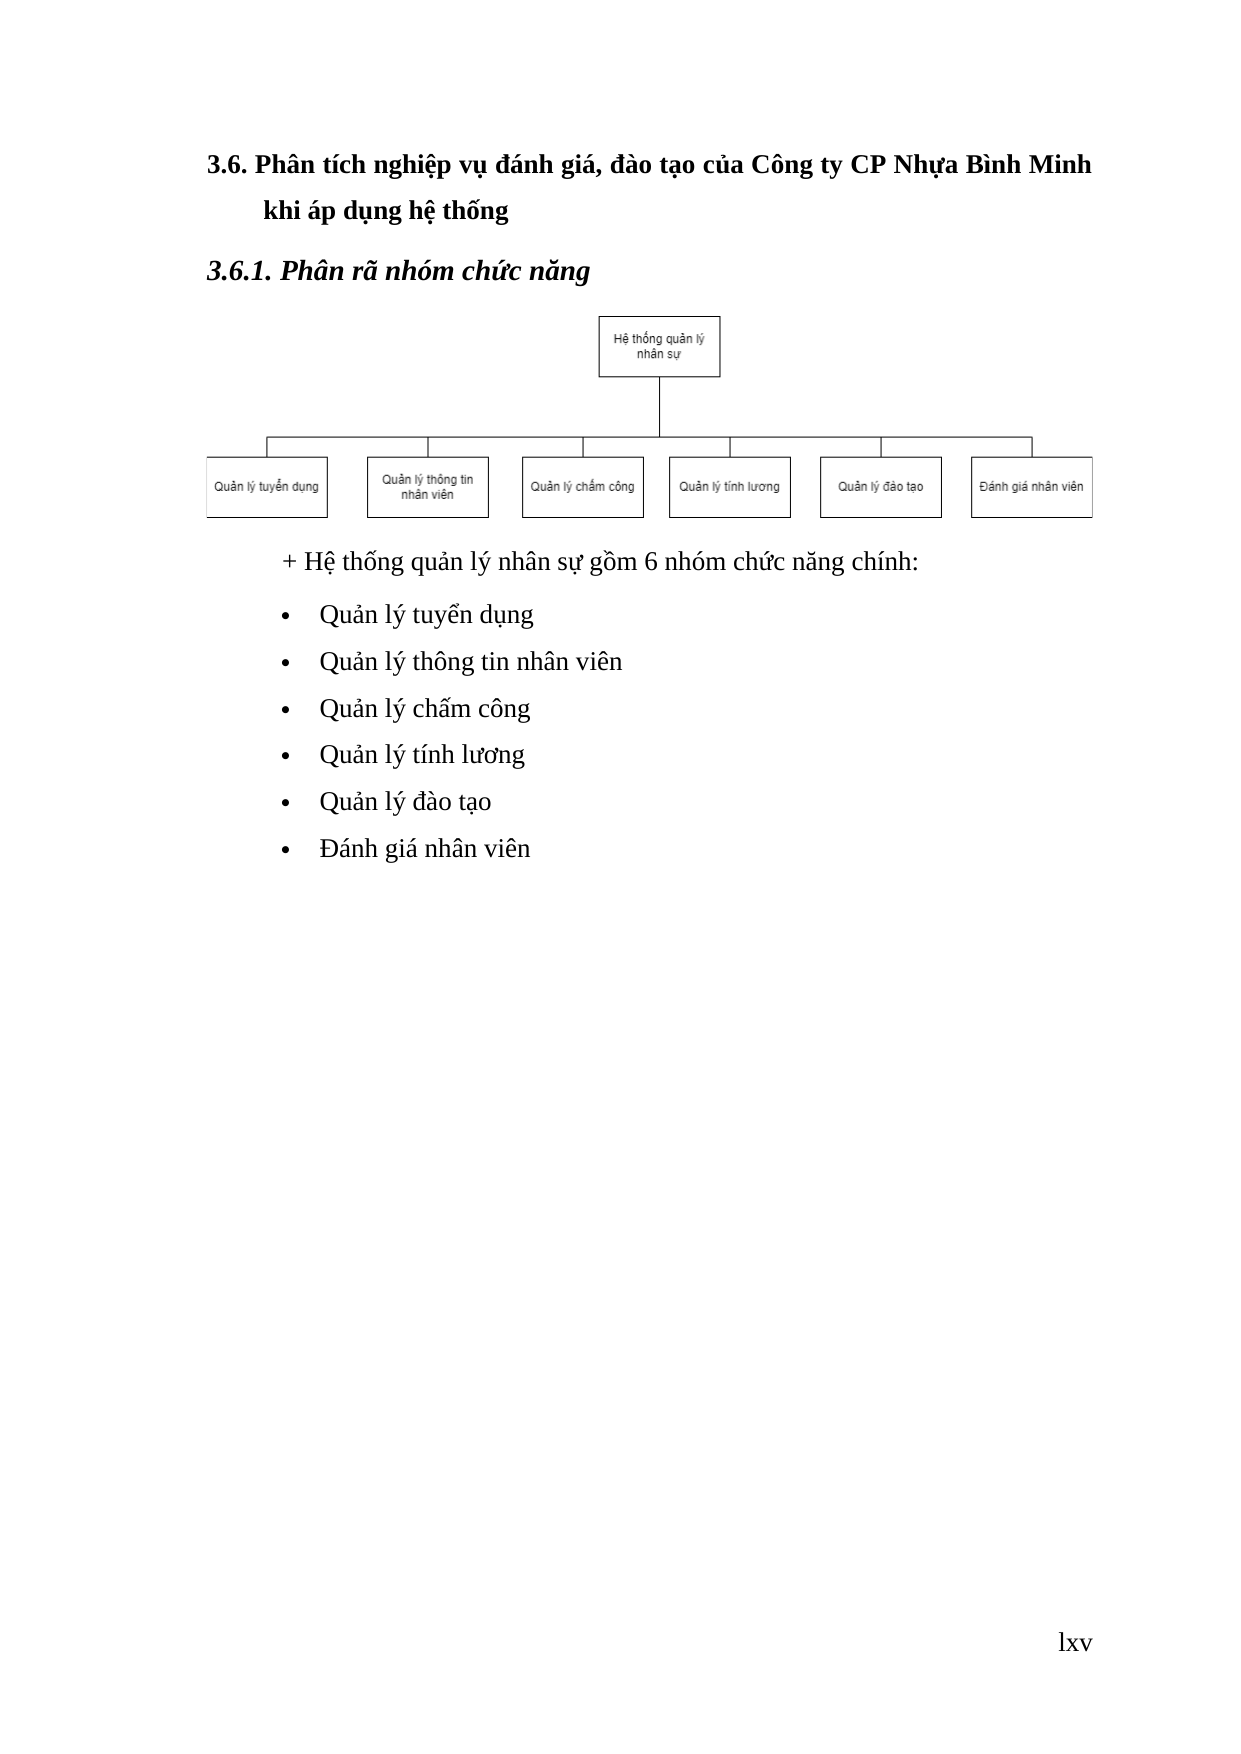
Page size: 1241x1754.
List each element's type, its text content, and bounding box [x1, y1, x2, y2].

text + Hệ thống quản lý nhân sự gồm 6 nhóm chức năng chính: [207, 546, 1092, 577]
list Đánh giá nhân viên [282, 832, 1092, 863]
list Quản lý tính lương [282, 738, 1092, 769]
picture [206, 316, 1093, 518]
list Quản lý chấm công [282, 692, 1092, 723]
list Quản lý đào tạo [282, 785, 1092, 816]
subtitle 3.6.1. Phân rã nhóm chức năng [207, 253, 1092, 287]
list Quản lý tuyển dụng [282, 598, 1092, 629]
subtitle 3.6. Phân tích nghiệp vụ đánh giá, đào tạo của Công ty CP Nhựa Bình Minh khi áp dụng hệ thống [207, 148, 1092, 226]
list Quản lý thông tin nhân viên [282, 645, 1092, 676]
